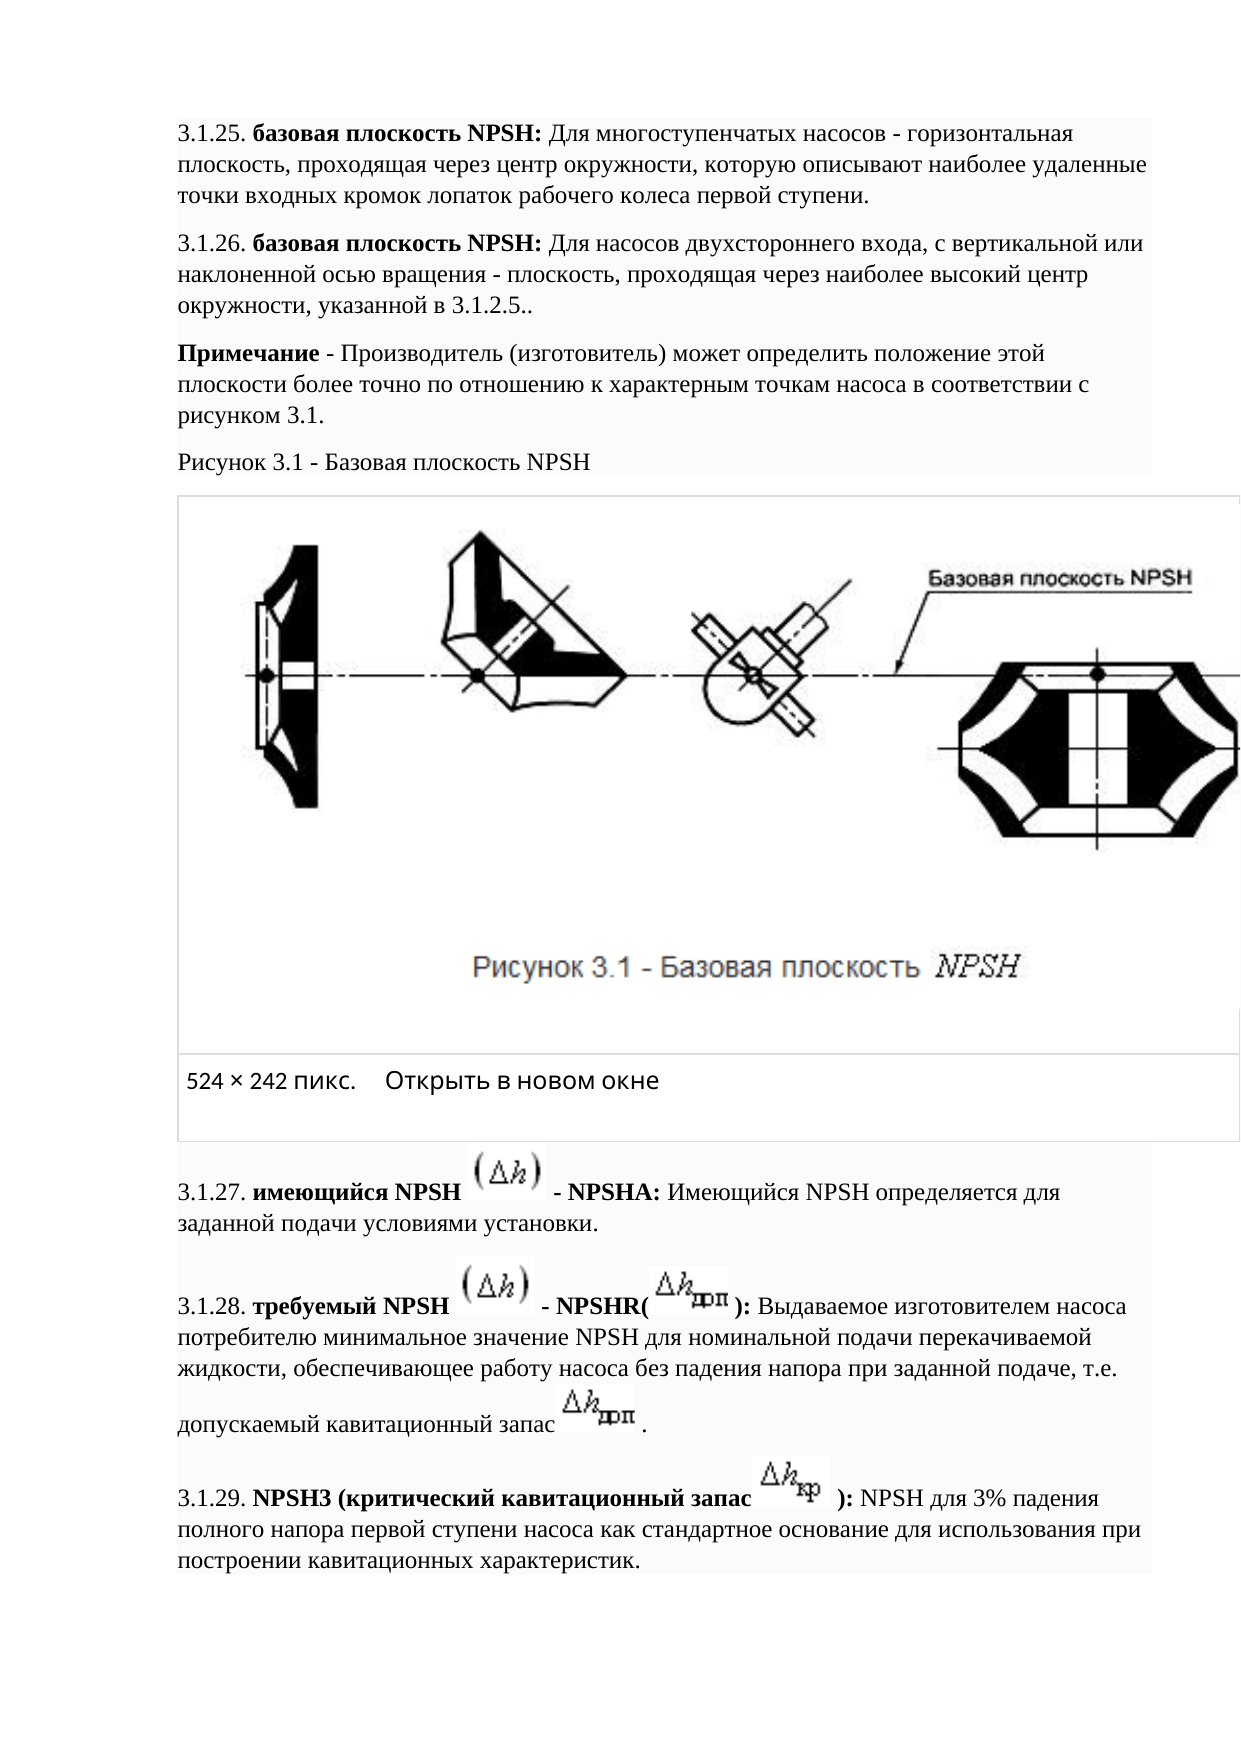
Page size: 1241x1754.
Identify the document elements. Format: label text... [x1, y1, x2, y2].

text 3.1.29. NPSH3 (критический кавитационный запас ): NPSH для 3% падения полного напора первой ступени насоса как стандартное основание для использования при построении кавитационных характеристик. [177, 1456, 1152, 1574]
table_header [179, 497, 1239, 1053]
text 3.1.27. имеющийся NPSH - NPSHA: Имеющийся NPSH определяется для заданной подачи условиями установки. [177, 1142, 1152, 1237]
table_cell 524 × 242 пикс. Открыть в новом окне [179, 1055, 1239, 1141]
text 3.1.28. требуемый NPSH - NPSHR( ): Выдаваемое изготовителем насоса потребителю минимальное значение NPSH для номинальной подачи перекачиваемой жидкости, обеспечивающее работу насоса без падения напора при заданной подаче, т.е. допускаемый кавитационный запас . [177, 1256, 1152, 1437]
text 3.1.26. базовая плоскость NPSH: Для насосов двухстороннего входа, с вертикальной или наклоненной осью вращения - плоскость, проходящая через наиболее высокий центр окружности, указанной в 3.1.2.5.. [177, 228, 1152, 319]
picture [648, 1266, 728, 1315]
text Рисунок 3.1 - Базовая плоскость NPSH [177, 447, 1152, 476]
picture [455, 1256, 535, 1315]
picture [751, 1456, 831, 1507]
text Примечание - Производитель (изготовитель) может определить положение этой плоскости более точно по отношению к характерным точкам насоса в соответствии с рисунком 3.1. [177, 338, 1152, 428]
text 3.1.25. базовая плоскость NPSH: Для многоступенчатых насосов - горизонтальная плоскость, проходящая через центр окружности, которую описывают наиболее удаленные точки входных кромок лопаток рабочего колеса первой ступени. [177, 118, 1152, 209]
picture [467, 1142, 547, 1201]
picture [185, 504, 1241, 1009]
picture [555, 1384, 635, 1432]
